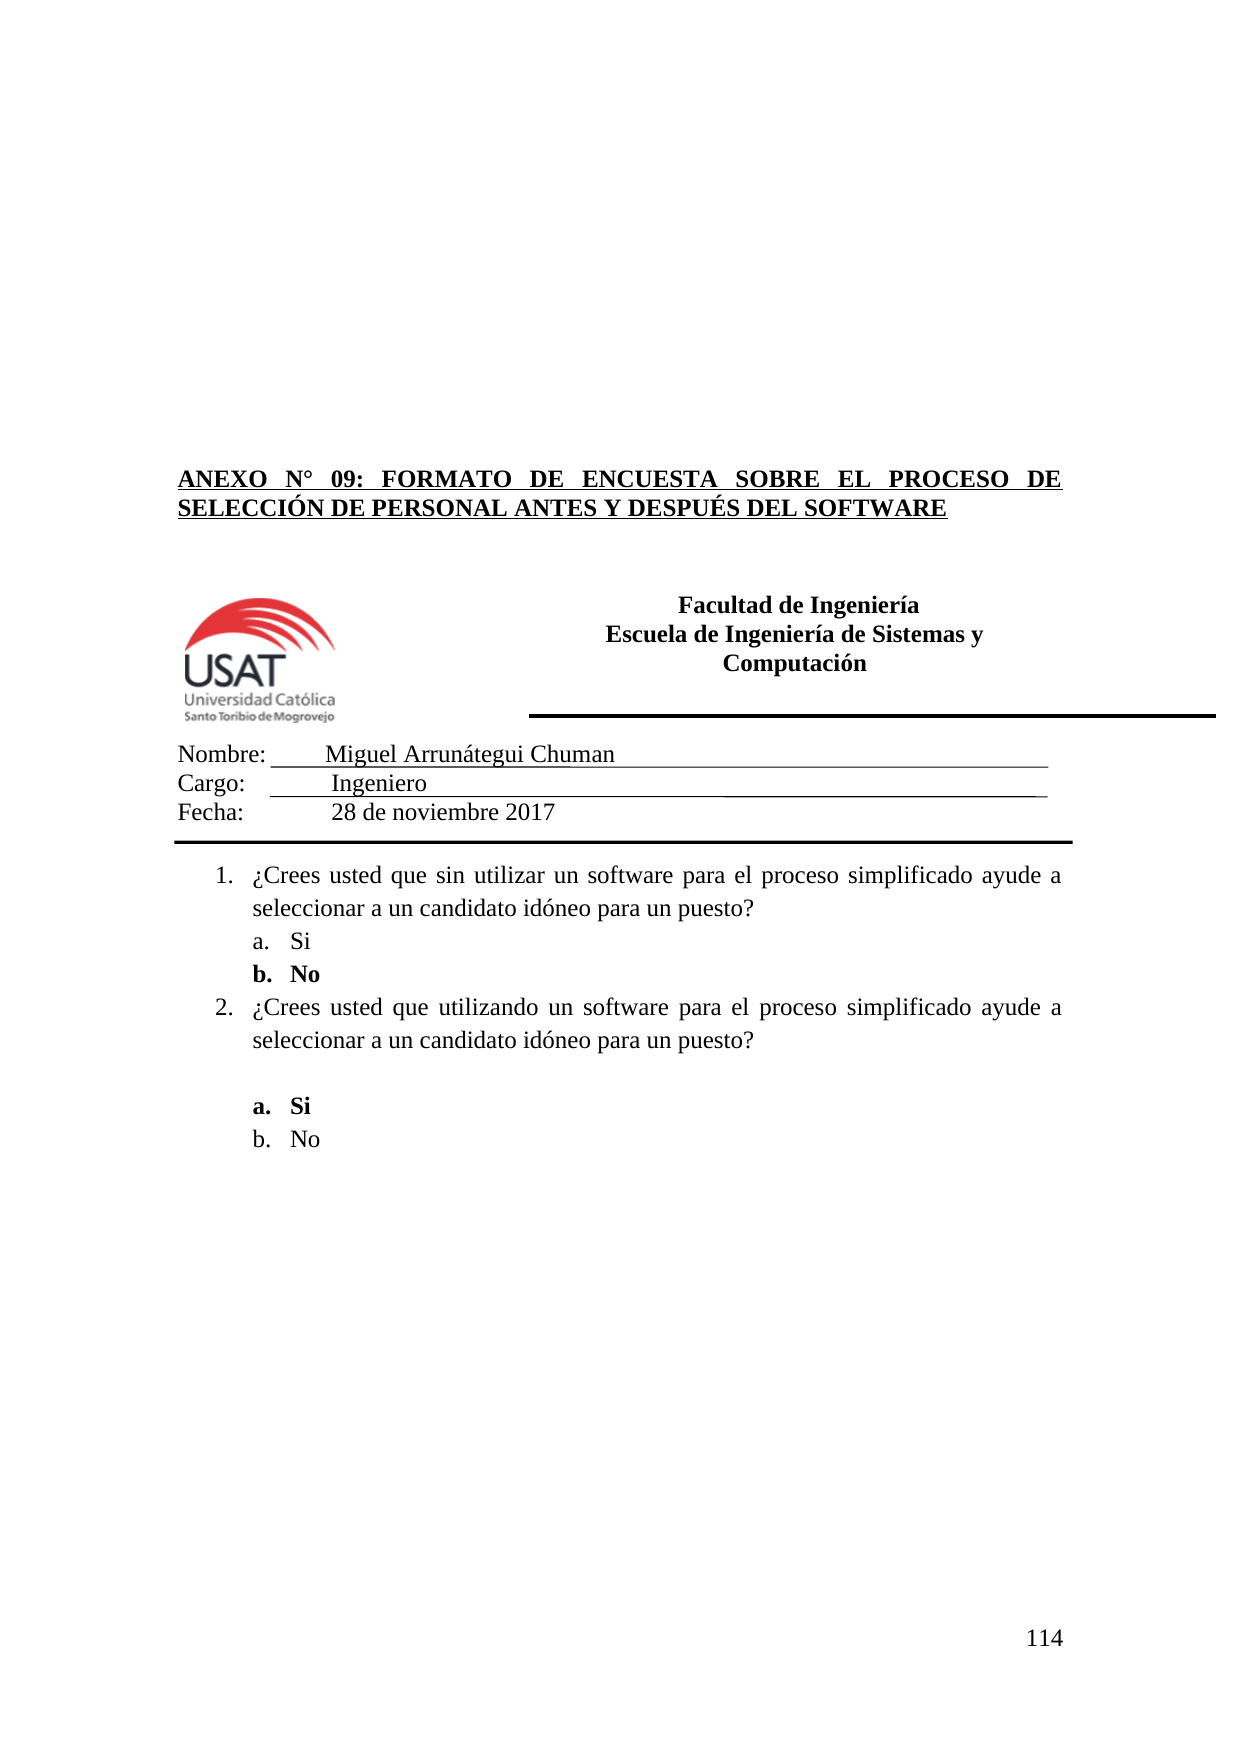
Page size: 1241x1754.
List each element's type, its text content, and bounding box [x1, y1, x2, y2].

list ¿Crees usted que sin utilizar un software para el proceso simplificado ayude a seleccionar a un candidato idóneo para un puesto? [215, 860, 1063, 922]
text Cargo: Ingeniero [177, 768, 1063, 797]
list Si [252, 926, 1063, 954]
subtitle ANEXO N° 09: FORMATO DE ENCUESTA SOBRE EL PROCESO DE SELECCIÓN DE PERSONAL ANTES Y DESPUÉS DEL SOFTWARE [177, 490, 1063, 521]
list ¿Crees usted que utilizando un software para el proceso simplificado ayude a seleccionar a un candidato idóneo para un puesto? [215, 992, 1063, 1054]
text Nombre: Miguel Arrunátegui Chuman [177, 739, 1063, 768]
list Si [252, 1091, 1063, 1120]
list No [252, 959, 1063, 988]
subtitle ANEXO N° 09: FORMATO DE ENCUESTA SOBRE EL PROCESO DE SELECCIÓN DE PERSONAL ANTES Y DESPUÉS DEL SOFTWARE [177, 464, 1063, 489]
picture [184, 598, 336, 723]
text Fecha: 28 de noviembre 2017 [177, 797, 1063, 826]
list No [252, 1124, 1063, 1153]
